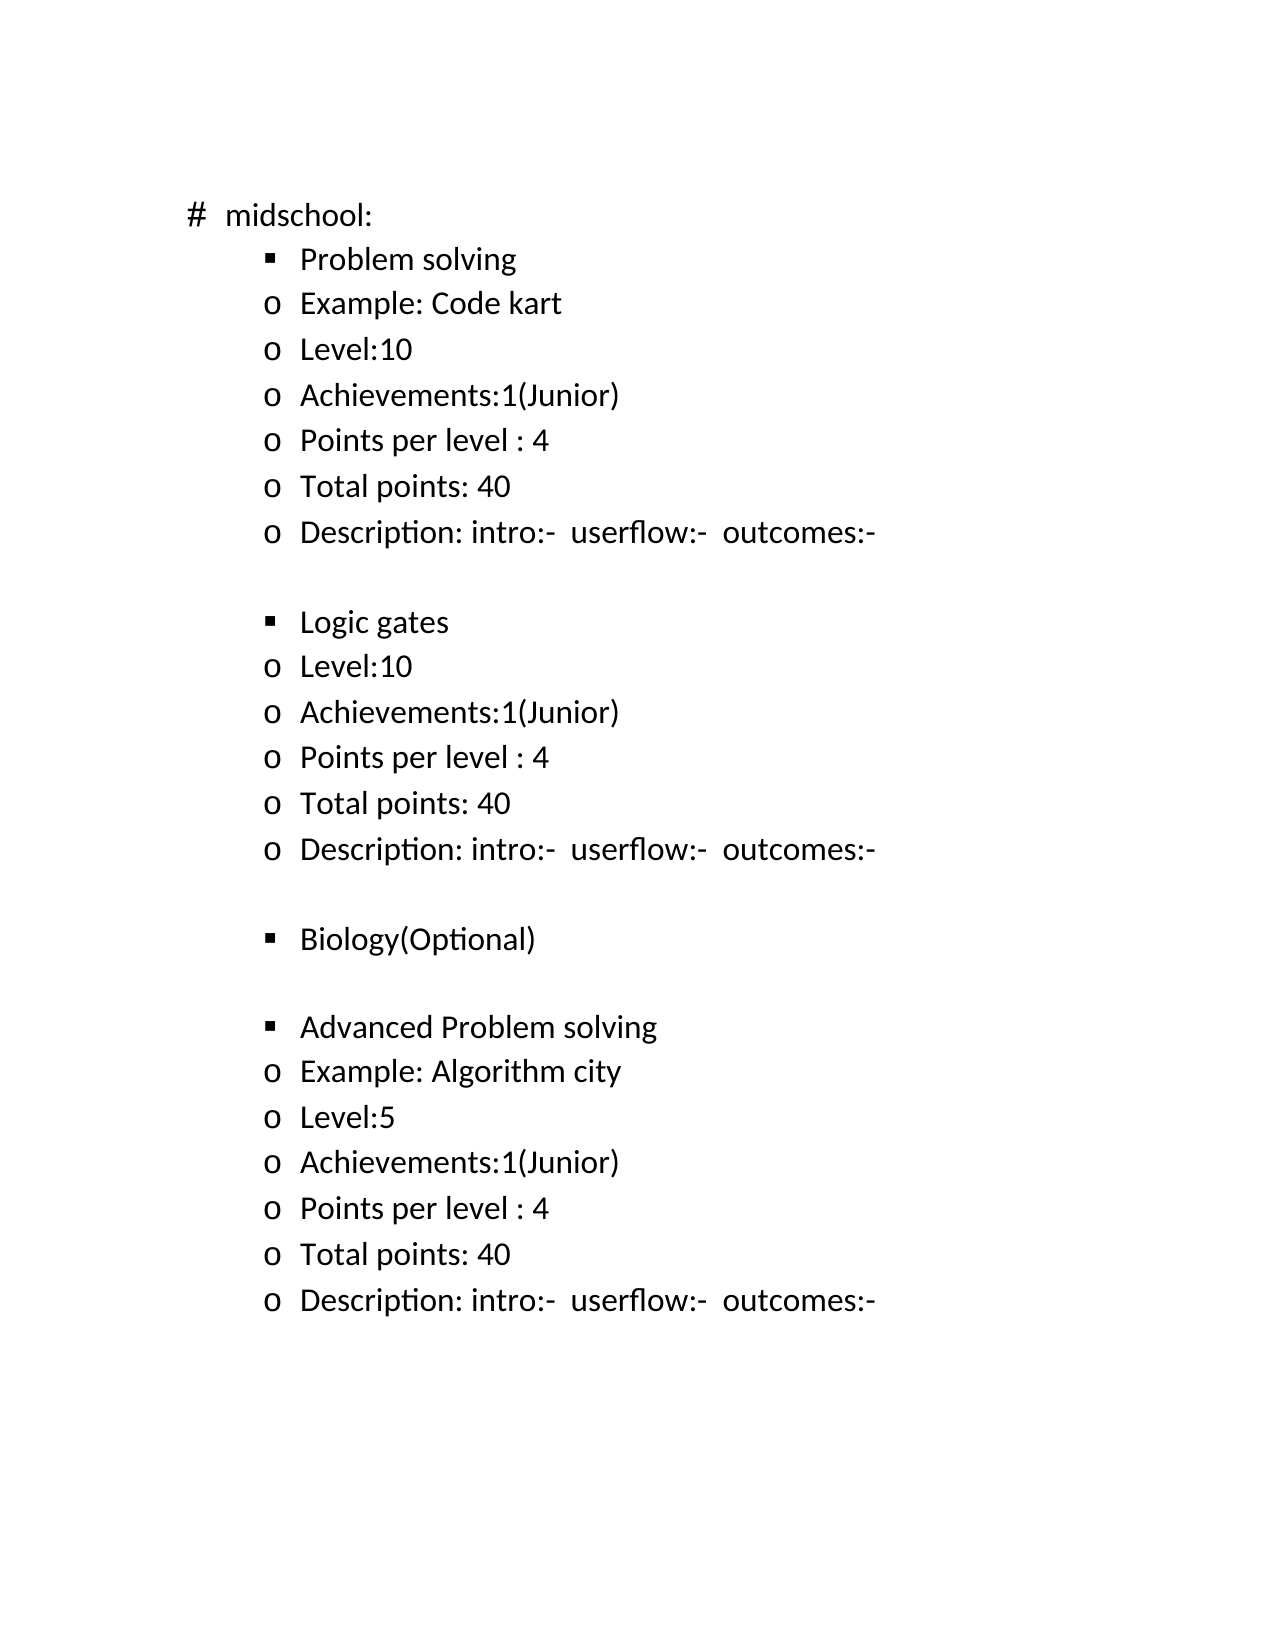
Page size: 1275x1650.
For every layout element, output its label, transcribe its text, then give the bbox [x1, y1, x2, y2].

list Achievements:1(Junior) [262, 691, 1125, 733]
list Total points: 40 [262, 782, 1125, 825]
list Example: Algorithm city [262, 1050, 1125, 1092]
list Total points: 40 [262, 1233, 1125, 1276]
list Biology(Optional) [262, 918, 1125, 959]
list Achievements:1(Junior) [262, 373, 1125, 416]
list Points per level : 4 [262, 419, 1125, 462]
list Points per level : 4 [262, 736, 1125, 779]
list Example: Code kart [262, 282, 1125, 324]
list Advanced Problem solving [262, 1006, 1125, 1047]
list Level:5 [262, 1096, 1125, 1138]
list midschool: [187, 194, 1125, 235]
list Achievements:1(Junior) [262, 1141, 1125, 1184]
list Level:10 [262, 328, 1125, 370]
list Description: intro:- userflow:- outcomes:- [262, 511, 1125, 553]
list Level:10 [262, 645, 1125, 687]
list Logic gates [262, 601, 1125, 642]
list Description: intro:- userflow:- outcomes:- [262, 828, 1125, 871]
list Points per level : 4 [262, 1187, 1125, 1230]
list Description: intro:- userflow:- outcomes:- [262, 1279, 1125, 1321]
list Problem solving [262, 238, 1125, 279]
list Total points: 40 [262, 465, 1125, 508]
